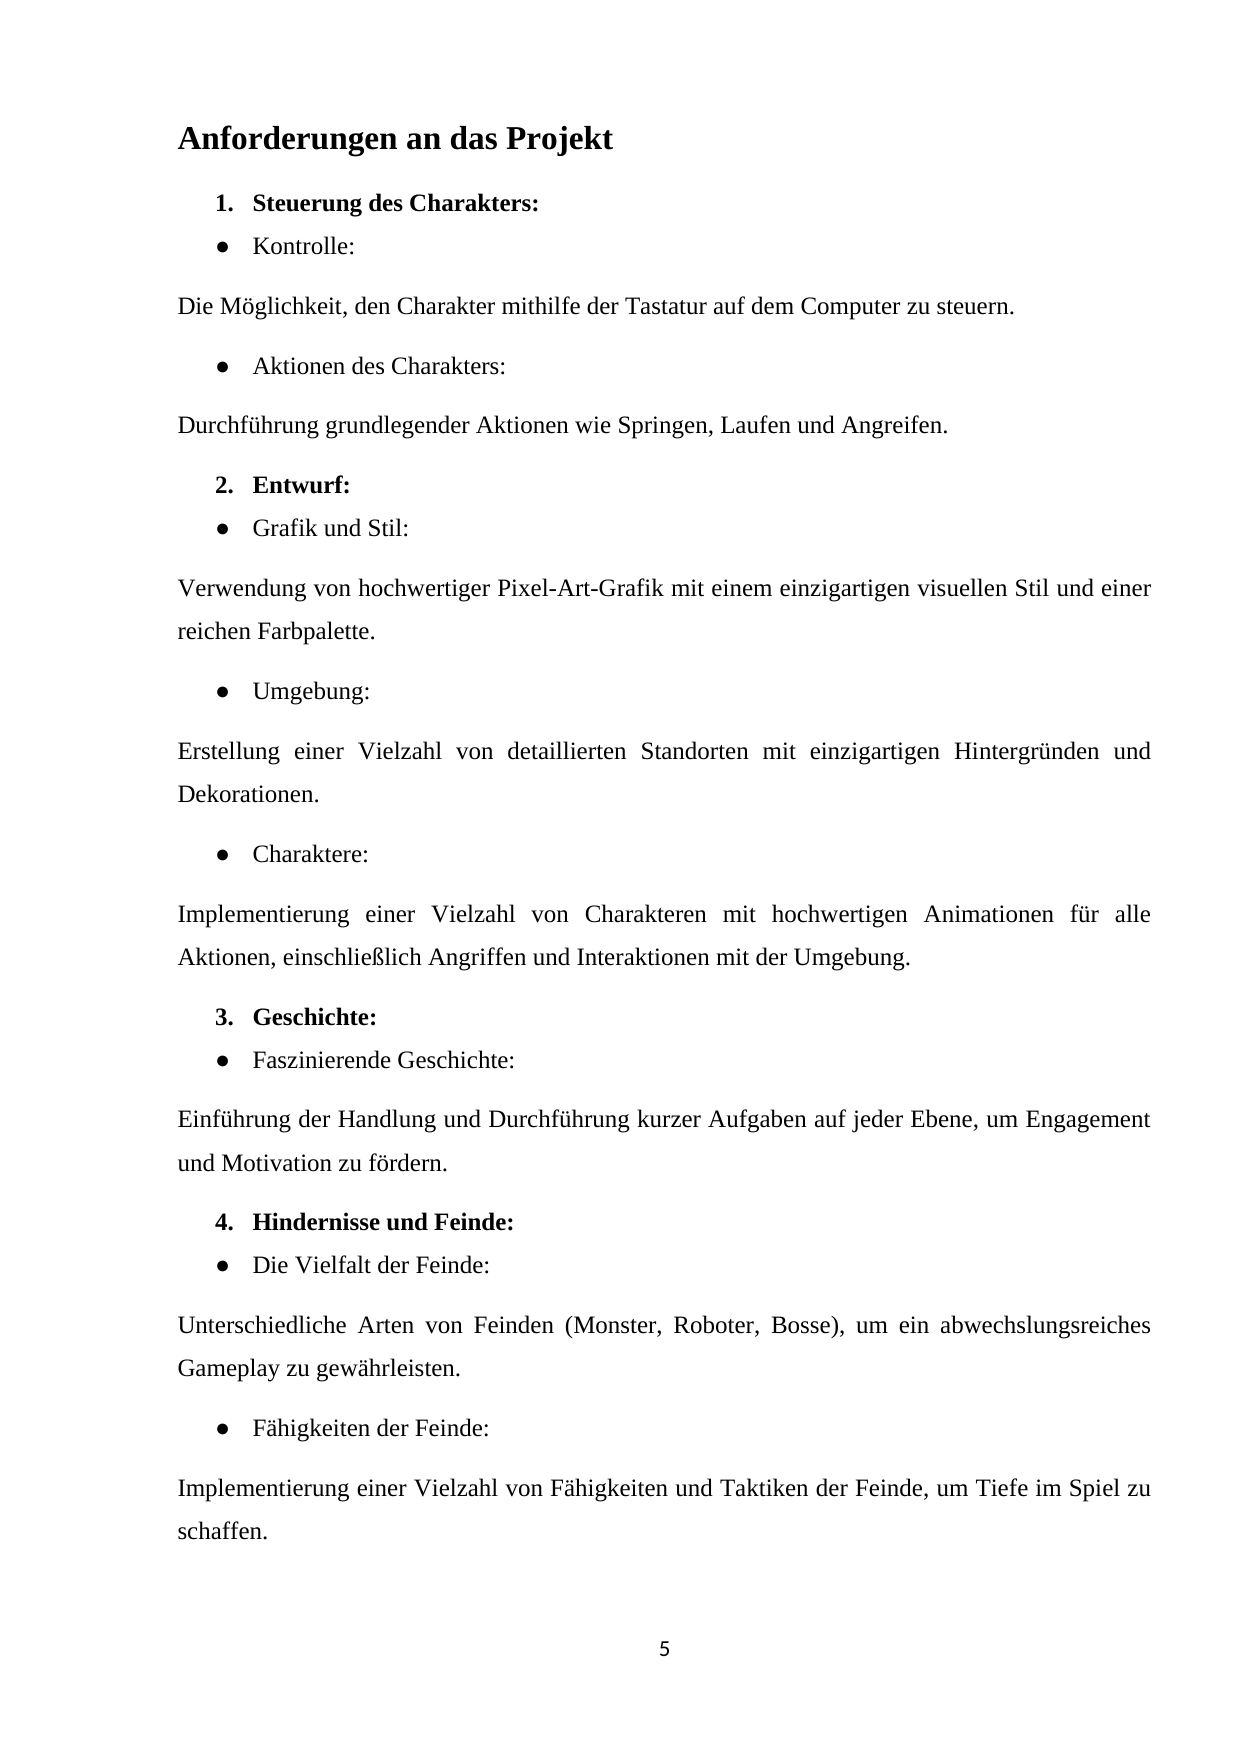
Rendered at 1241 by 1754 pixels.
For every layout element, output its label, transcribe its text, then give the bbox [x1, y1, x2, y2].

text Unterschiedliche Arten von Feinden (Monster, Roboter, Bosse), um ein abwechslungsreiches Gameplay zu gewährleisten. [177, 1310, 1152, 1382]
list Entwurf: [215, 470, 1152, 499]
list Aktionen des Charakters: [215, 351, 1152, 379]
text Implementierung einer Vielzahl von Charakteren mit hochwertigen Animationen für alle Aktionen, einschließlich Angriffen und Interaktionen mit der Umgebung. [177, 899, 1152, 971]
list Geschichte: [215, 1002, 1152, 1030]
list Umgebung: [215, 676, 1152, 705]
list Fähigkeiten der Feinde: [215, 1413, 1152, 1442]
list Grafik und Stil: [215, 513, 1152, 542]
list Kontrolle: [215, 231, 1152, 260]
list Hindernisse und Feinde: [215, 1207, 1152, 1236]
text Einführung der Handlung und Durchführung kurzer Aufgaben auf jeder Ebene, um Engagement und Motivation zu fördern. [177, 1104, 1152, 1176]
text Durchführung grundlegender Aktionen wie Springen, Laufen und Angreifen. [177, 411, 1152, 439]
subtitle Anforderungen an das Projekt [177, 118, 1152, 156]
text Implementierung einer Vielzahl von Fähigkeiten und Taktiken der Feinde, um Tiefe im Spiel zu schaffen. [177, 1473, 1152, 1545]
list Charaktere: [215, 839, 1152, 868]
list Faszinierende Geschichte: [215, 1045, 1152, 1073]
list Die Vielfalt der Feinde: [215, 1251, 1152, 1279]
list Steuerung des Charakters: [215, 188, 1152, 217]
text Erstellung einer Vielzahl von detaillierten Standorten mit einzigartigen Hintergründen und Dekorationen. [177, 736, 1152, 808]
text Die Möglichkeit, den Charakter mithilfe der Tastatur auf dem Computer zu steuern. [177, 291, 1152, 320]
text Verwendung von hochwertiger Pixel-Art-Grafik mit einem einzigartigen visuellen Stil und einer reichen Farbpalette. [177, 573, 1152, 645]
